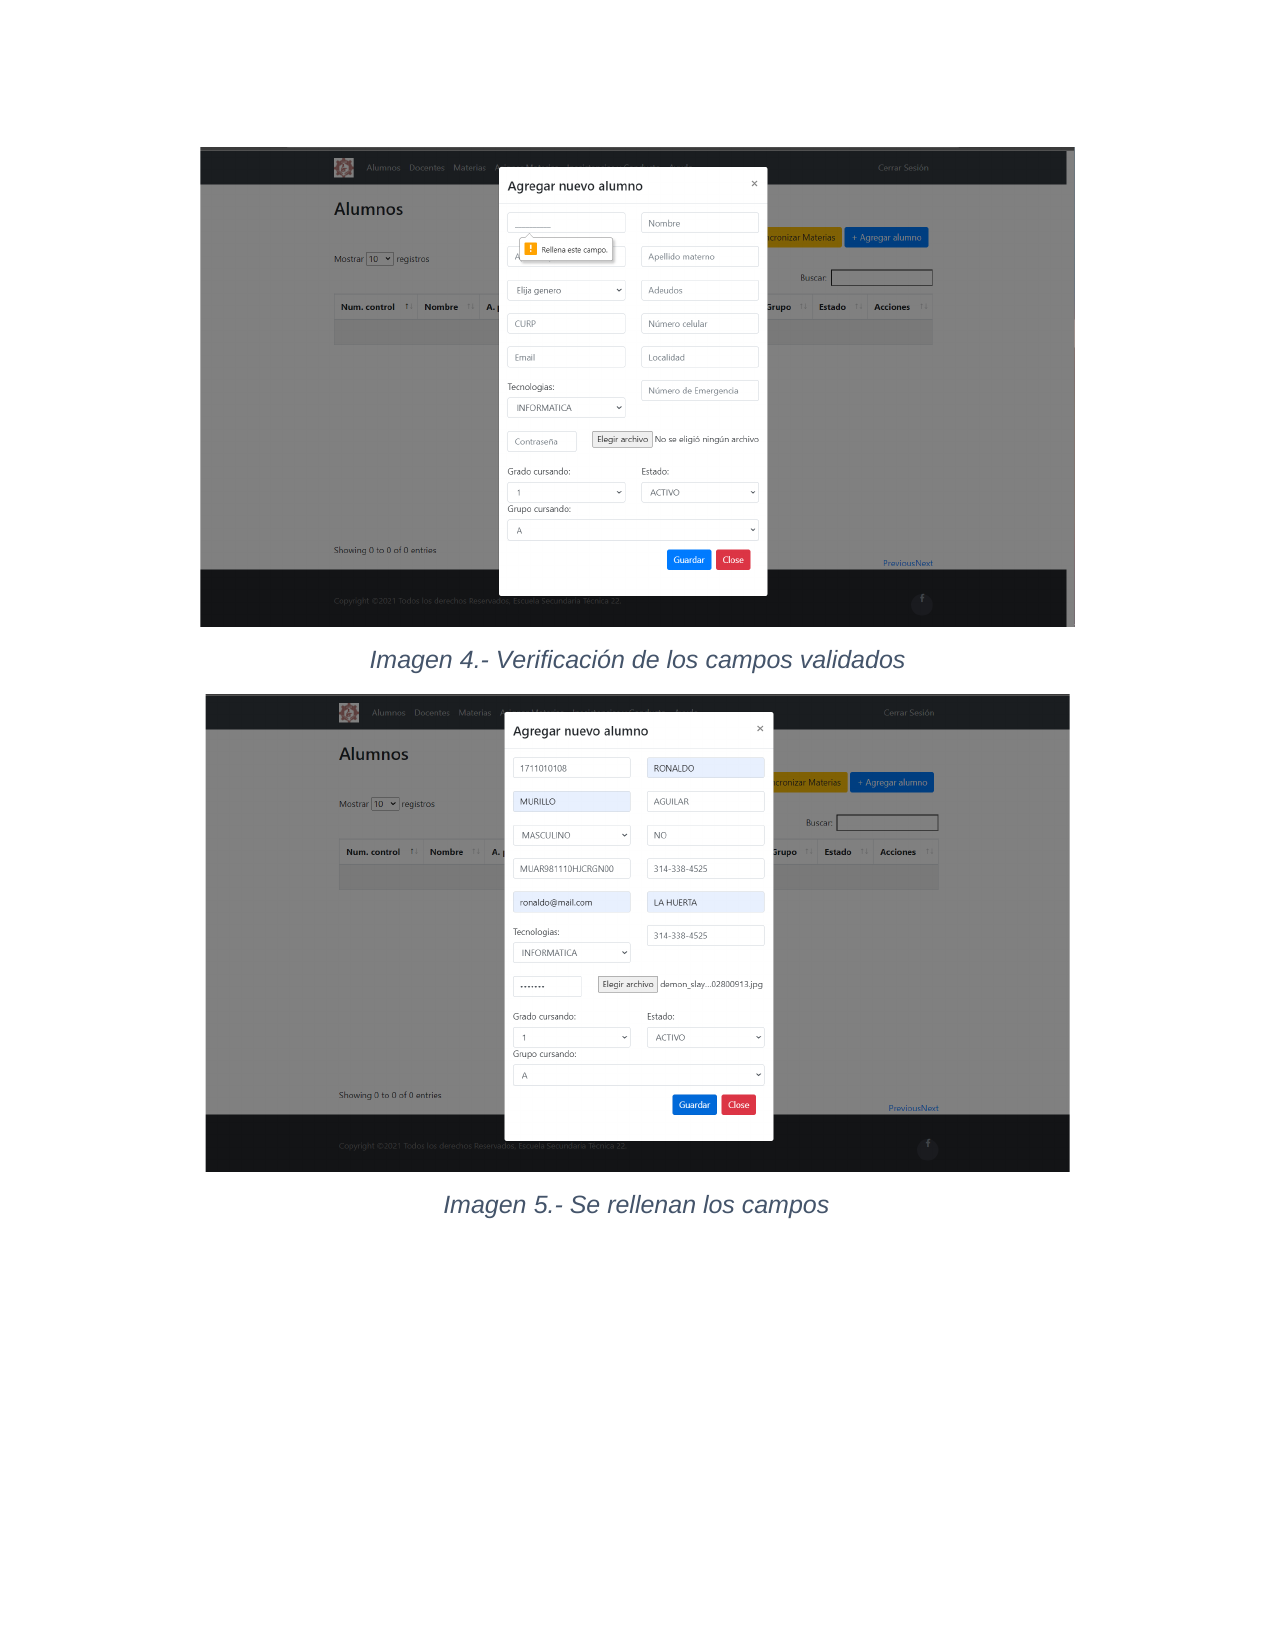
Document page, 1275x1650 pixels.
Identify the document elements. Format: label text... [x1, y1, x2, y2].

picture [200, 147, 1075, 627]
text Imagen 4.- Verificación de los campos validados [177, 645, 1098, 674]
text Imagen 5.- Se rellenan los campos [177, 1190, 1098, 1219]
picture [205, 694, 1070, 1172]
